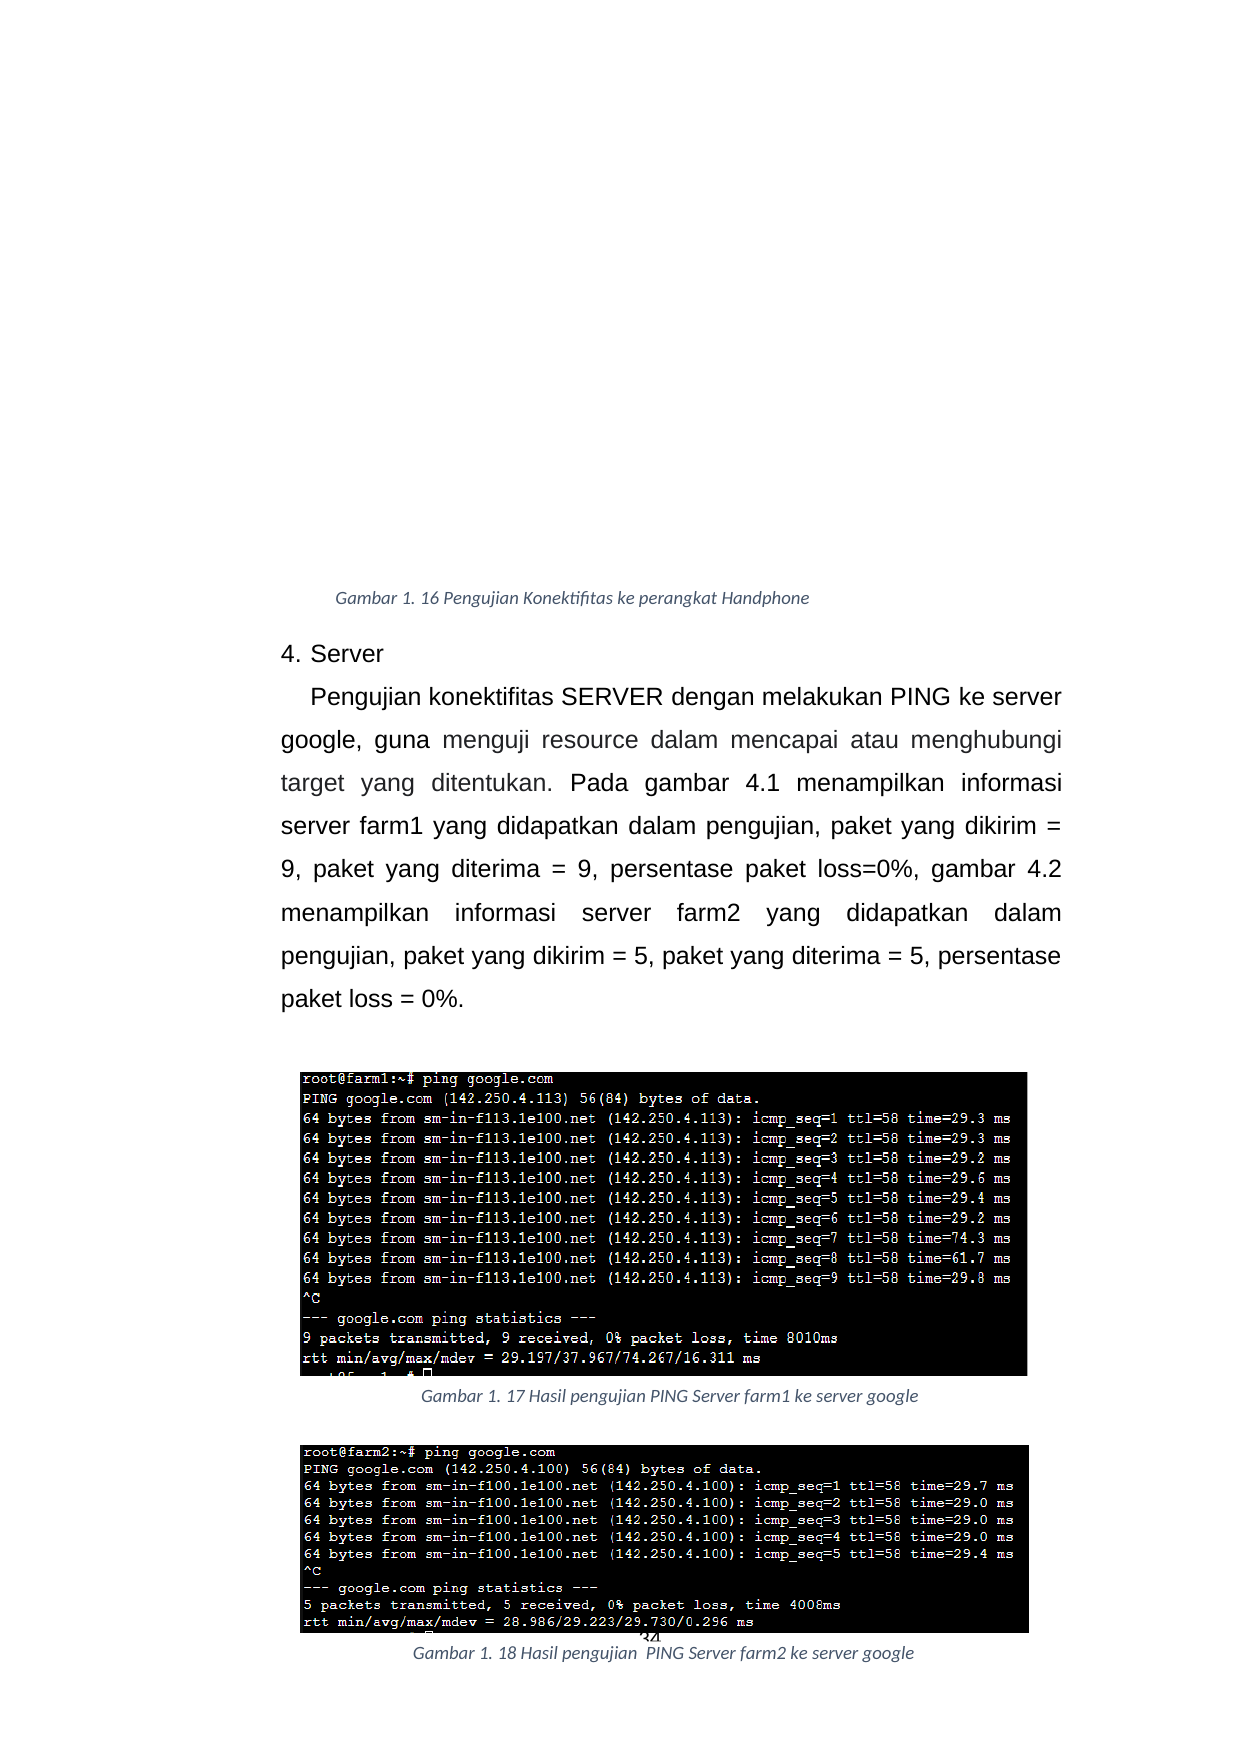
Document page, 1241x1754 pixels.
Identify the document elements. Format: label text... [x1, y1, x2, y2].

picture [300, 1072, 1028, 1376]
list Server [281, 639, 1063, 667]
picture [300, 1445, 1029, 1633]
list Pengujian konektifitas SERVER dengan melakukan PING ke server google, guna menguji resource dalam mencapai atau menghubungi target yang ditentukan. Pada gambar 4.1 menampilkan informasi server farm1 yang didapatkan dalam pengujian, paket yang dikirim = 9, paket yang diterima = 9, persentase paket loss=0%, gambar 4.2 menampilkan informasi server farm2 yang didapatkan dalam pengujian, paket yang dikirim = 5, paket yang diterima = 5, persentase paket loss = 0%. [281, 682, 1063, 1012]
